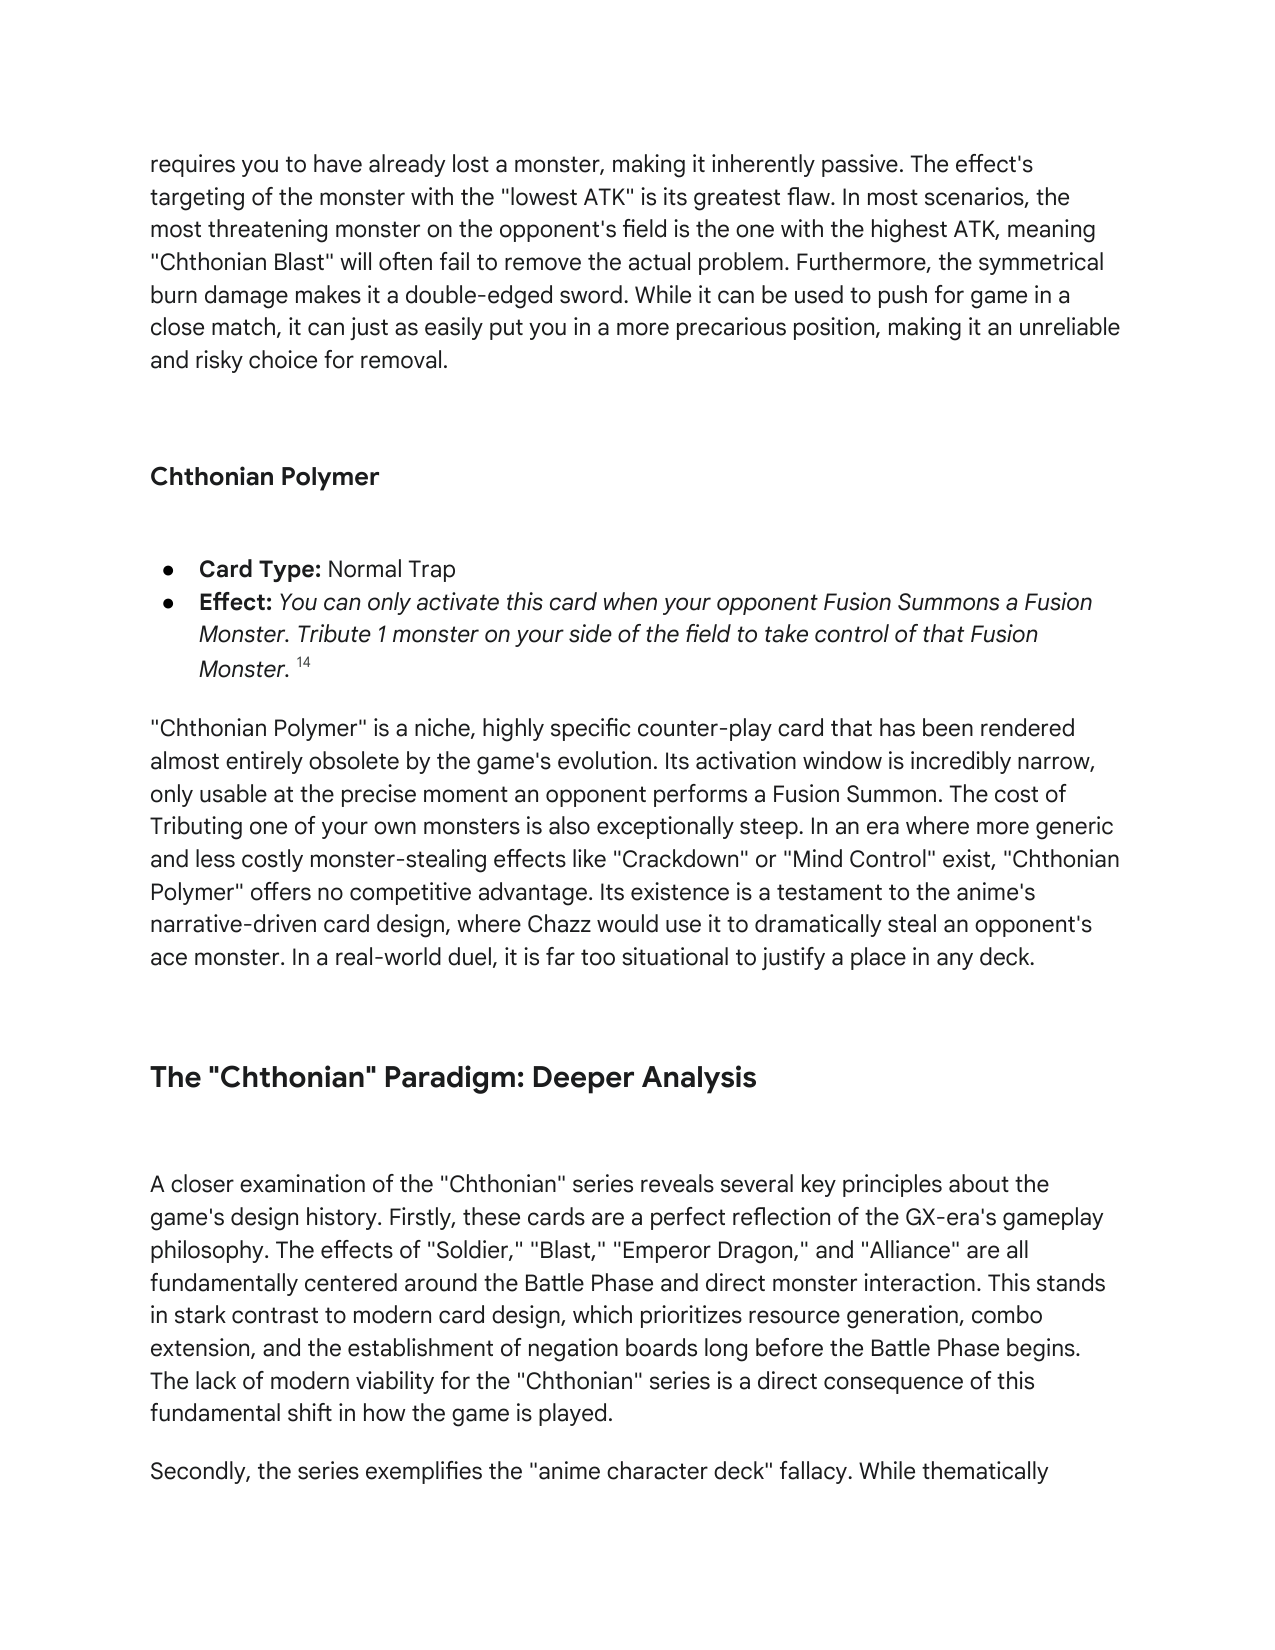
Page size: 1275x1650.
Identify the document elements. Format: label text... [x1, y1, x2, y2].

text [150, 150, 1125, 375]
subtitle The "Chthonian" Paradigm: Deeper Analysis [150, 1059, 1125, 1095]
text "Chthonian Polymer" is a niche, highly specific counter-play card that has been rendered almost entirely obsolete by the game's evolution. Its activation window is incredibly narrow, only usable at the precise moment an opponent performs a Fusion Summon. The cost of Tributing one of your own monsters is also exceptionally steep. In an era where more generic and less costly monster-stealing effects like "Crackdown" or "Mind Control" exist, "Chthonian Polymer" offers no competitive advantage. Its existence is a testament to the anime's narrative-driven card design, where Chazz would use it to dramatically steal an opponent's ace monster. In a real-world duel, it is far too situational to justify a place in any deck. [150, 714, 1125, 972]
list Card Type: Normal Trap [161, 555, 1125, 584]
text A closer examination of the "Chthonian" series reveals several key principles about the game's design history. Firstly, these cards are a perfect reflection of the GX-era's gameplay philosophy. The effects of "Soldier," "Blast," "Emperor Dragon," and "Alliance" are all fundamentally centered around the Battle Phase and direct monster interaction. This stands in stark contrast to modern card design, which prioritizes resource generation, combo extension, and the establishment of negation boards long before the Battle Phase begins. The lack of modern viability for the "Chthonian" series is a direct consequence of this fundamental shift in how the game is played. [150, 1171, 1125, 1428]
subtitle Chthonian Polymer [150, 462, 1125, 493]
list Effect: You can only activate this card when your opponent Fusion Summons a Fusion Monster. Tribute 1 monster on your side of the field to take control of that Fusion Monster. 14 [161, 588, 1125, 685]
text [150, 1457, 1125, 1486]
